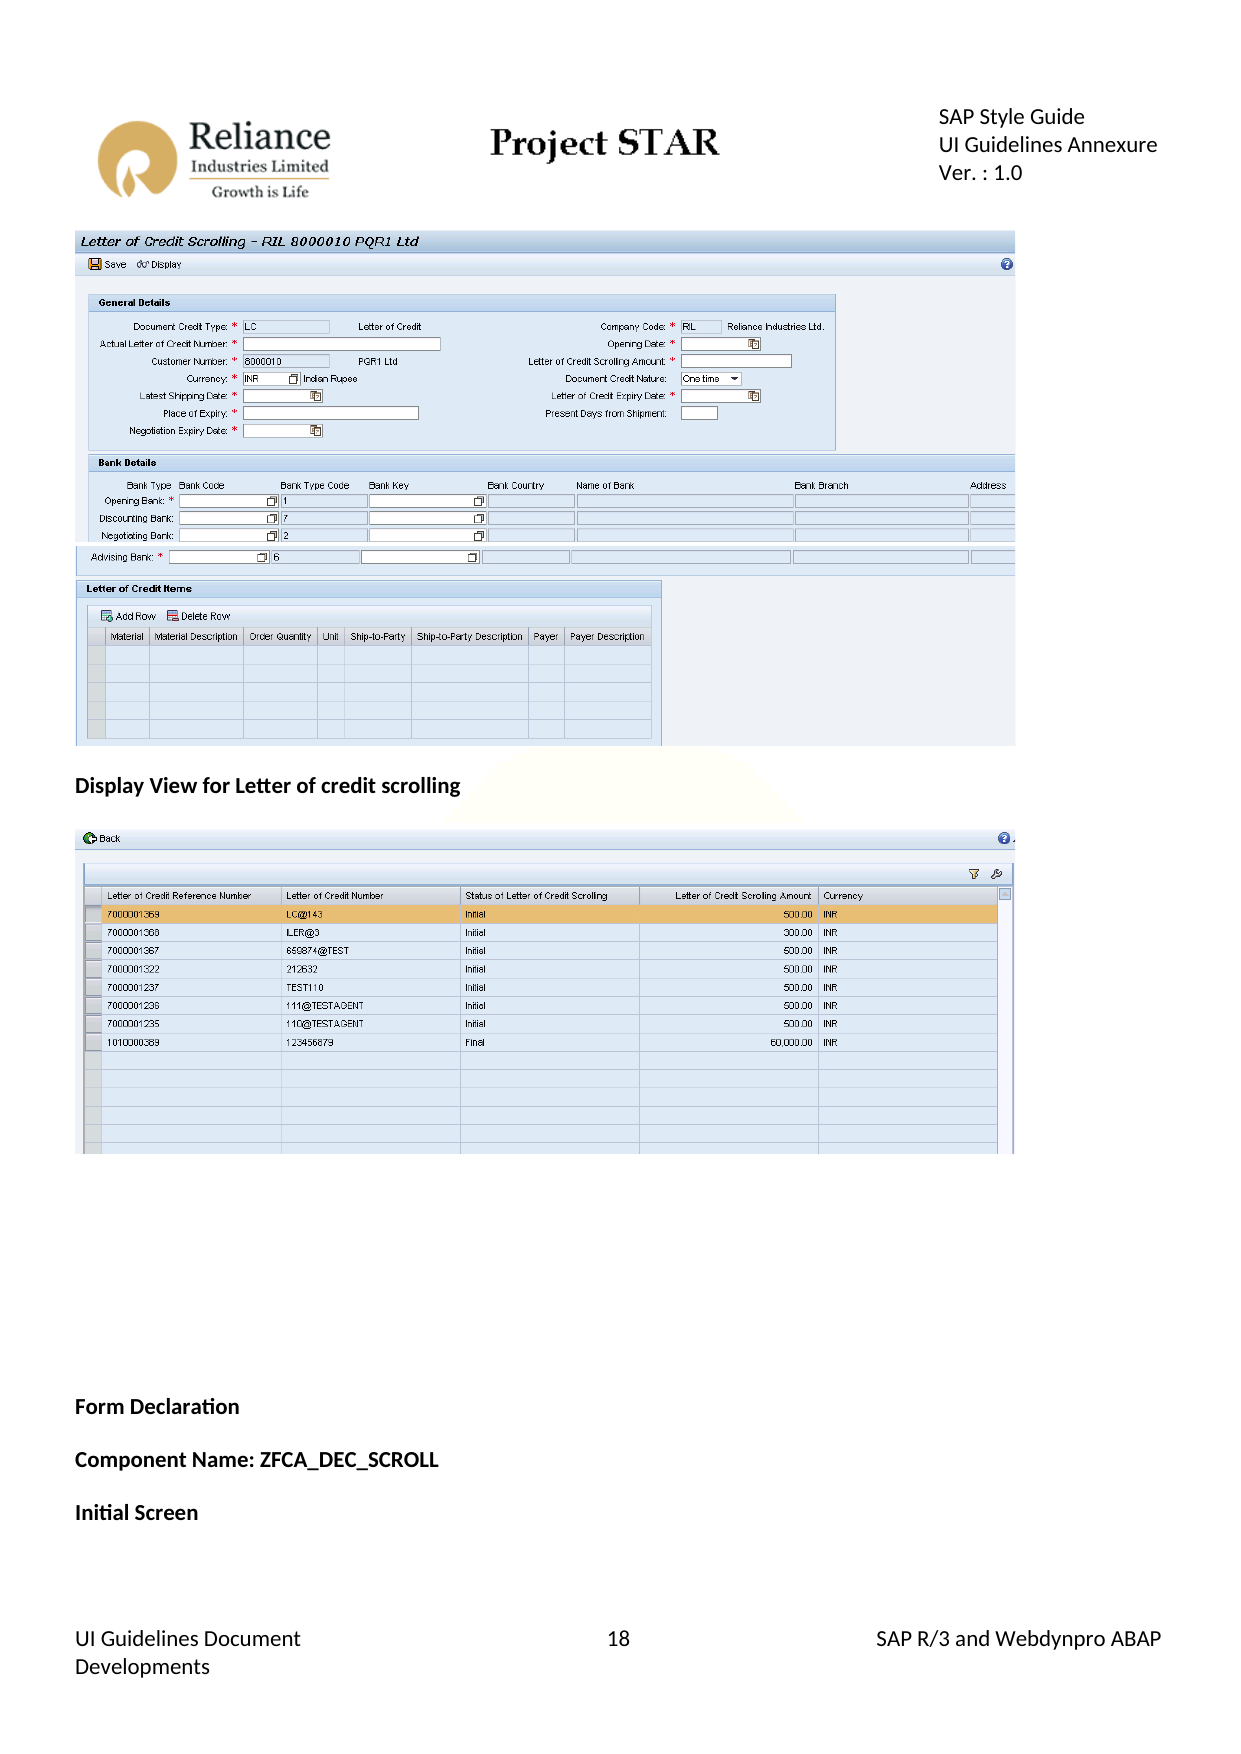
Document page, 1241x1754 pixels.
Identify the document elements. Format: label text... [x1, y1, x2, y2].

picture [466, 101, 756, 203]
picture [75, 823, 1016, 1155]
picture [75, 230, 1016, 542]
text Initial Screen [75, 1498, 1165, 1526]
text Component Name: ZFCA_DEC_SCROLL [75, 1445, 1165, 1473]
picture [88, 101, 342, 203]
picture [75, 546, 1016, 746]
text Form Declaration [75, 1392, 1165, 1420]
text Display View for Letter of credit scrolling [75, 771, 1165, 799]
